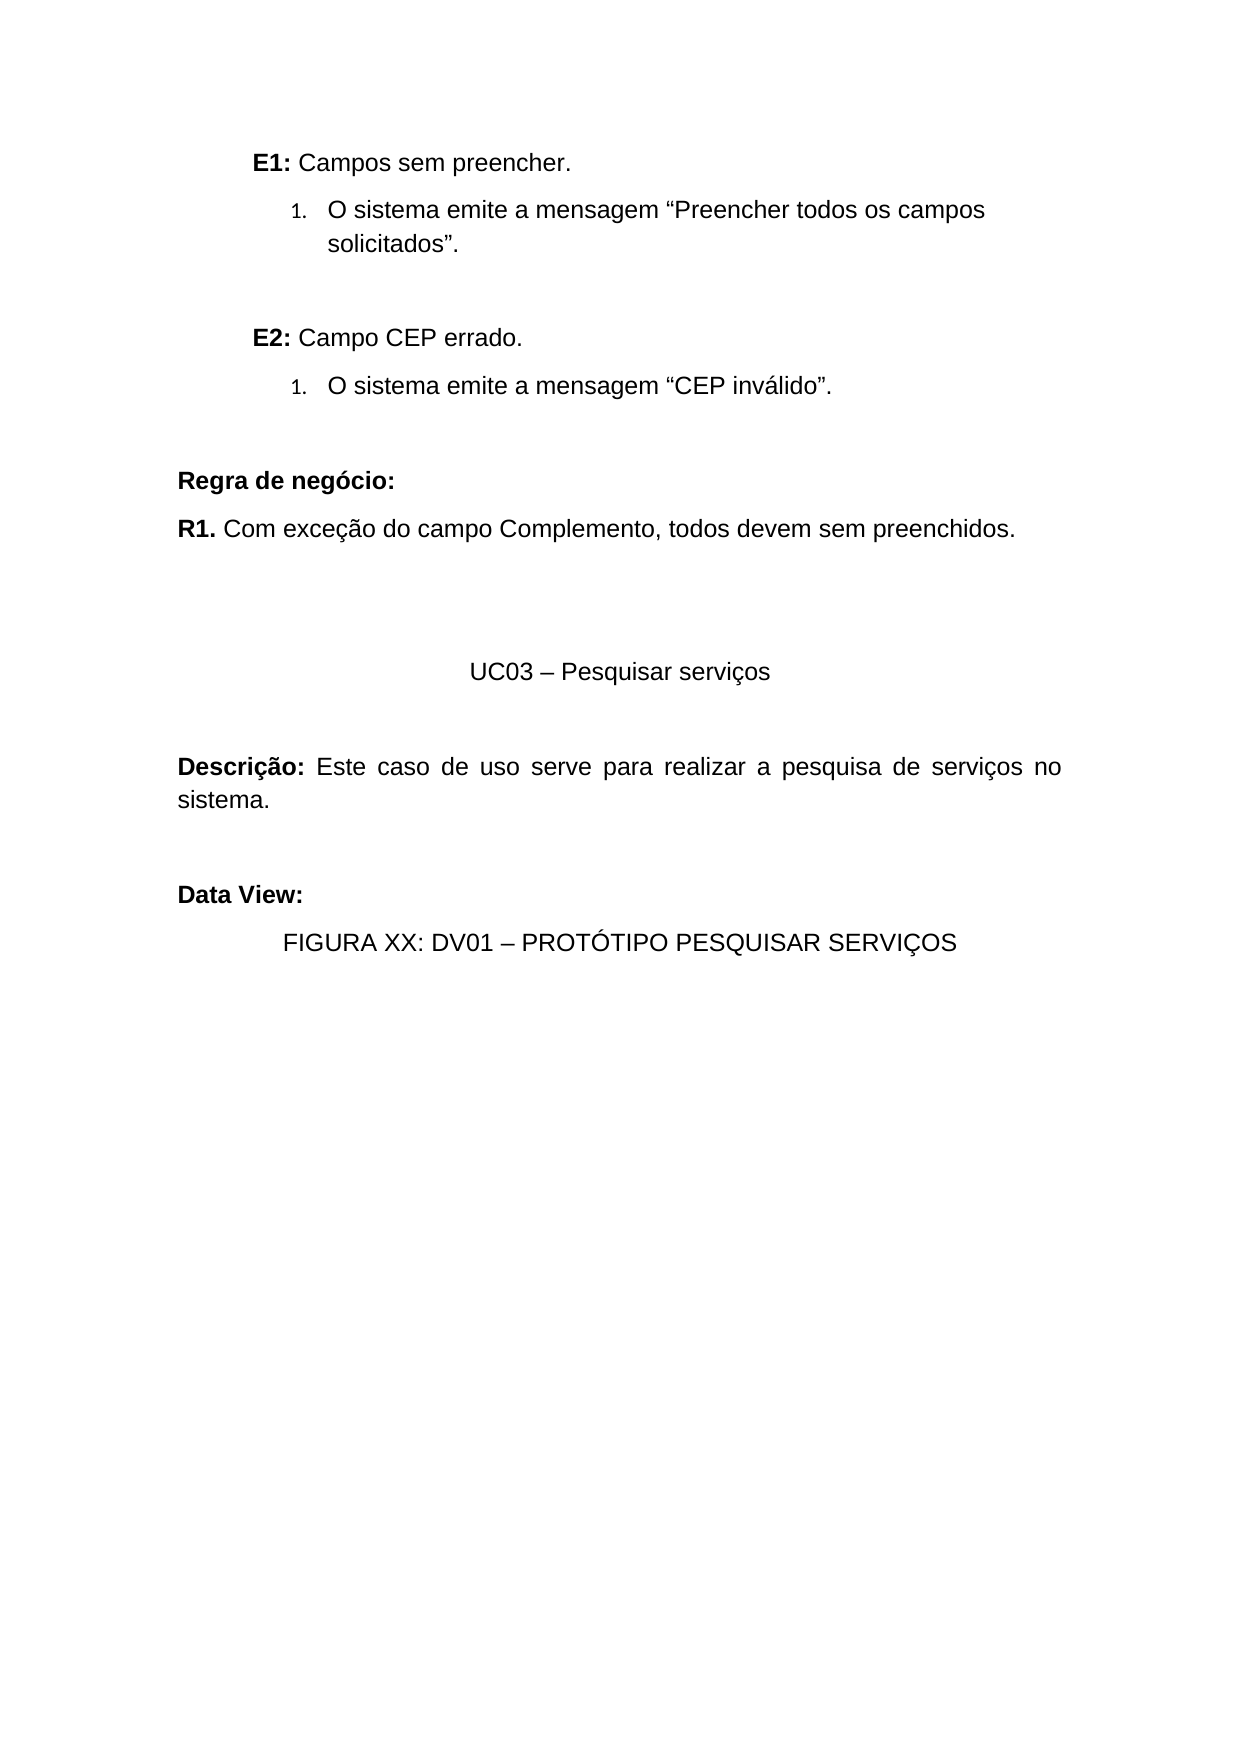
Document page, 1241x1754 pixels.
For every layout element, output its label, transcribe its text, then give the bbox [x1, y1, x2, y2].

text R1. Com exceção do campo Complemento, todos devem sem preenchidos. [177, 514, 1063, 543]
text E1: Campos sem preencher. [177, 148, 1063, 176]
list O sistema emite a mensagem “Preencher todos os campos solicitados”. [290, 195, 1063, 257]
text UC03 – Pesquisar serviços [177, 657, 1063, 686]
text FIGURA XX: DV01 – PROTÓTIPO PESQUISAR SERVIÇOS [177, 928, 1063, 957]
text Descrição: Este caso de uso serve para realizar a pesquisa de serviços no sistema. [177, 752, 1063, 814]
text Data View: [177, 880, 1063, 909]
text Regra de negócio: [177, 466, 1063, 495]
list O sistema emite a mensagem “CEP inválido”. [290, 371, 1063, 400]
text E2: Campo CEP errado. [177, 323, 1063, 352]
